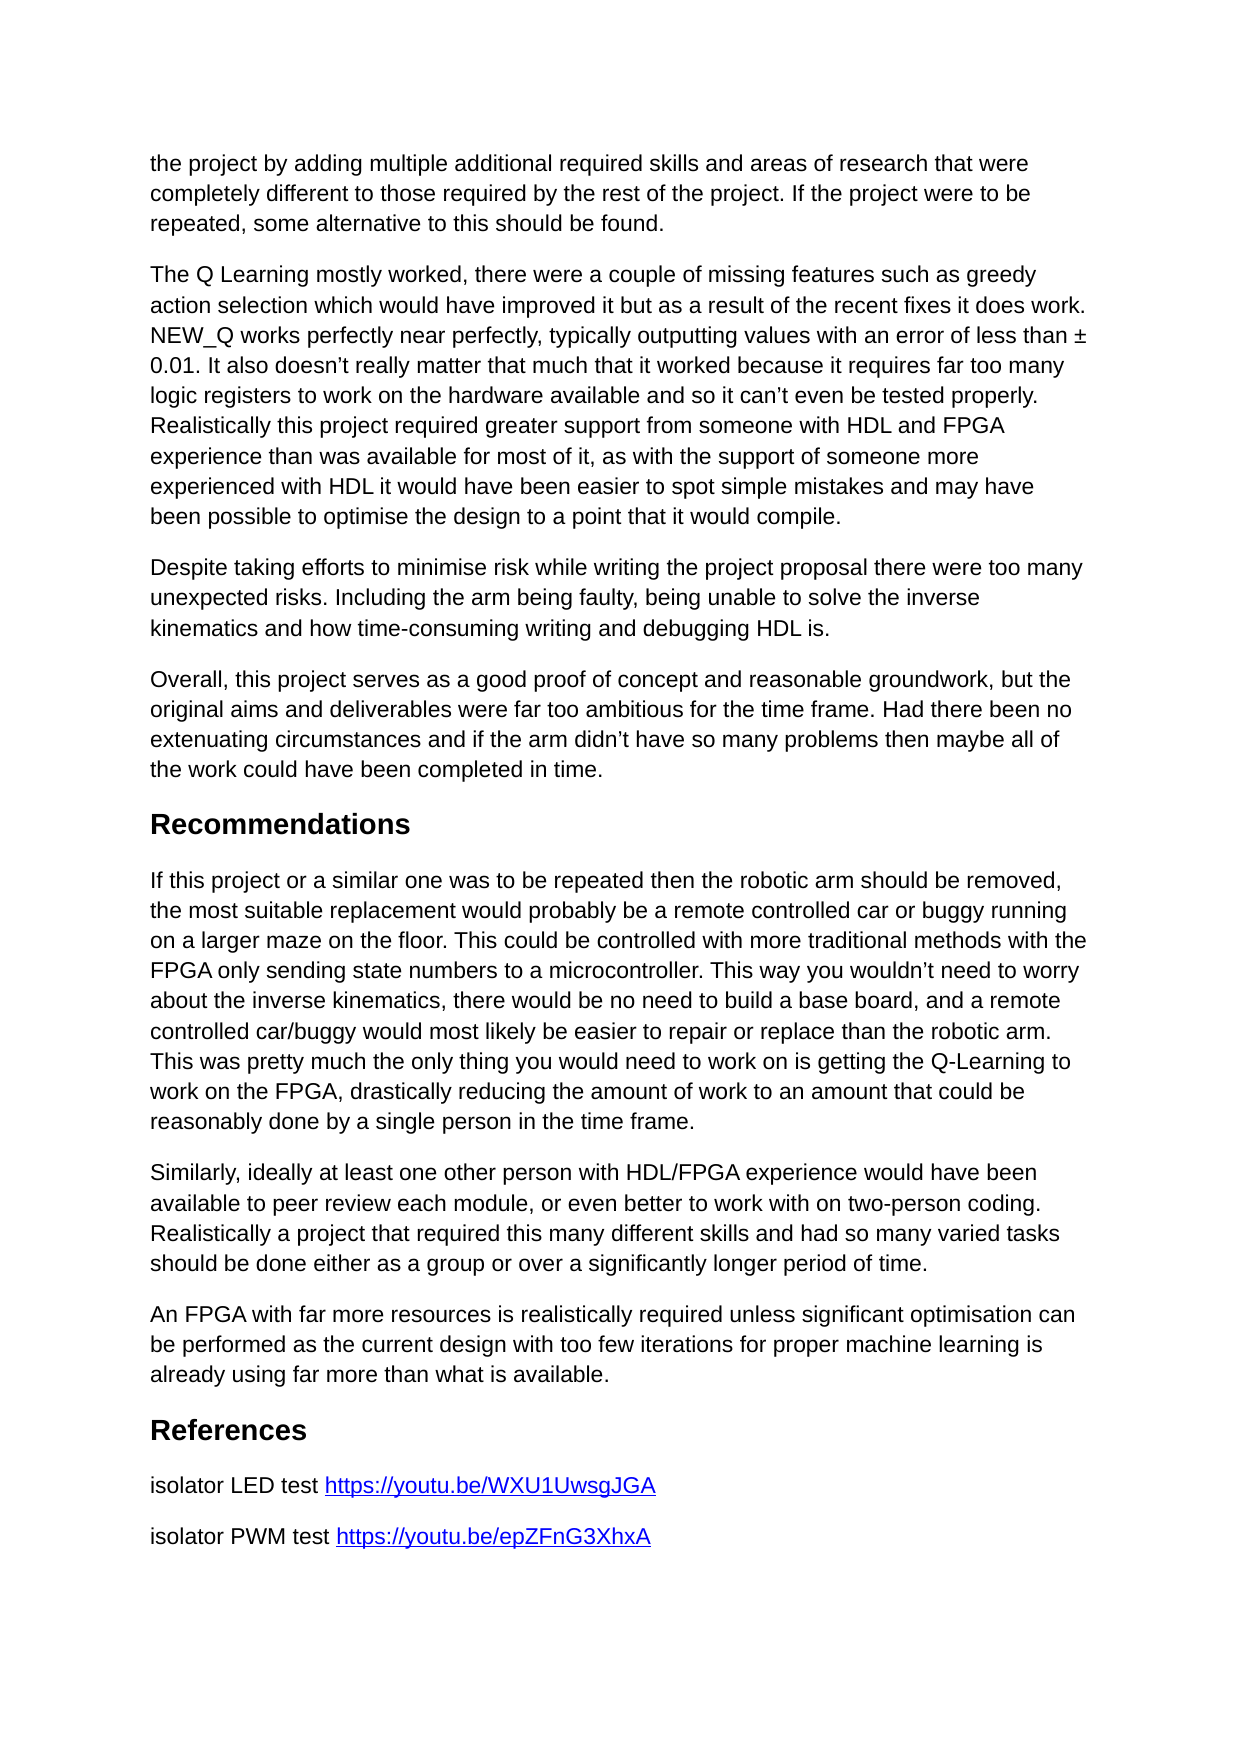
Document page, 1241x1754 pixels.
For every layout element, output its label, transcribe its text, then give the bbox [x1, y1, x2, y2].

text isolator LED test https://youtu.be/WXU1UwsgJGA [150, 1472, 1090, 1498]
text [150, 150, 1090, 237]
text Recommendations [150, 807, 1090, 841]
text Despite taking efforts to minimise risk while writing the project proposal there were too many unexpected risks. Including the arm being faulty, being unable to solve the inverse kinematics and how time-consuming writing and debugging HDL is. [150, 554, 1090, 641]
text The Q Learning mostly worked, there were a couple of missing features such as greedy action selection which would have improved it but as a result of the recent fixes it does work. NEW_Q works perfectly near perfectly, typically outputting values with an error of less than ± 0.01. It also doesn’t really matter that much that it worked because it requires far too many logic registers to work on the hardware available and so it can’t even be tested properly. Realistically this project required greater support from someone with HDL and FPGA experience than was available for most of it, as with the support of someone more experienced with HDL it would have been easier to spot simple mistakes and may have been possible to optimise the design to a point that it would compile. [150, 261, 1090, 529]
text isolator PWM test https://youtu.be/epZFnG3XhxA [150, 1523, 1090, 1549]
text Overall, this project serves as a good proof of concept and reasonable groundwork, but the original aims and deliverables were far too ambitious for the time frame. Had there been no extenuating circumstances and if the arm didn’t have so many problems then maybe all of the work could have been completed in time. [150, 666, 1090, 783]
text References [150, 1412, 1090, 1446]
text If this project or a similar one was to be repeated then the robotic arm should be removed, the most suitable replacement would probably be a remote controlled car or buggy running on a larger maze on the floor. This could be controlled with more traditional methods with the FPGA only sending state numbers to a microcontroller. This way you wouldn’t need to worry about the inverse kinematics, there would be no need to build a base board, and a remote controlled car/buggy would most likely be easier to repair or replace than the robotic arm. This was pretty much the only thing you would need to work on is getting the Q-Learning to work on the FPGA, drastically reducing the amount of work to an amount that could be reasonably done by a single person in the time frame. [150, 867, 1090, 1135]
text Similarly, ideally at least one other person with HDL/FPGA experience would have been available to peer review each module, or even better to work with on two-person coding. Realistically a project that required this many different skills and had so many varied tasks should be done either as a group or over a significantly longer period of time. [150, 1159, 1090, 1276]
text An FPGA with far more resources is realistically required unless significant optimisation can be performed as the current design with too few iterations for proper machine learning is already using far more than what is available. [150, 1301, 1090, 1388]
